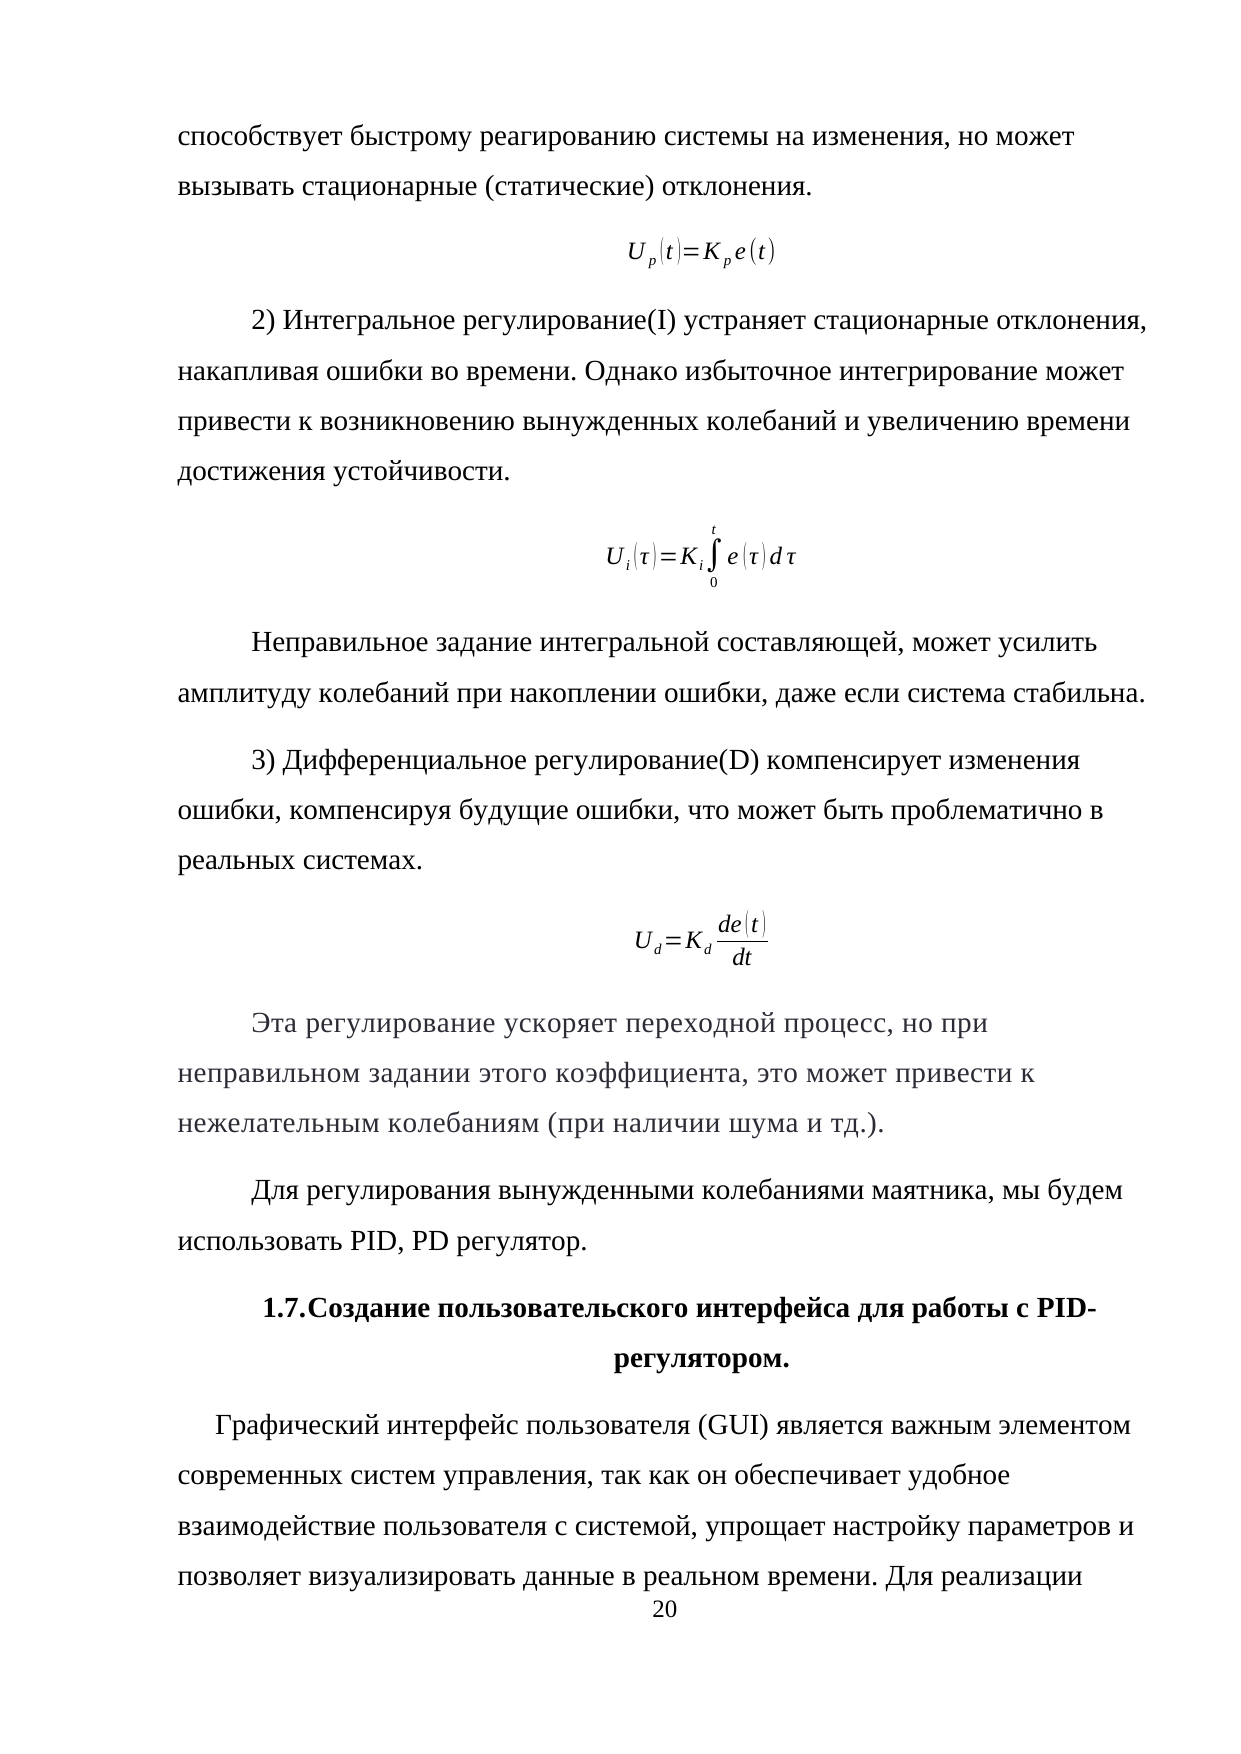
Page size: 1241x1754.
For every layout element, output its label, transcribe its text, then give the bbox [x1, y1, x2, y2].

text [177, 1407, 1152, 1591]
text Неправильное задание интегральной составляющей, может усилить амплитуду колебаний при накоплении ошибки, даже если система стабильна. [177, 624, 1152, 708]
text Для регулирования вынужденными колебаниями маятника, мы будем использовать PID, PD регулятор. [177, 1172, 1152, 1256]
text 2) Интегральное регулирование(I) устраняет стационарные отклонения, накапливая ошибки во времени. Однако избыточное интегрирование может привести к возникновению вынужденных колебаний и увеличению времени достижения устойчивости. [177, 302, 1152, 487]
text Эта регулирование ускоряет переходной процесс, но при неправильном задании этого коэффициента, это может привести к нежелательным колебаниям (при наличии шума и тд.). [177, 1005, 1152, 1139]
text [177, 118, 1152, 202]
list Создание пользовательского интерфейса для работы с PID-регулятором. [207, 1290, 1152, 1373]
text 3) Дифференциальное регулирование(D) компенсирует изменения ошибки, компенсируя будущие ошибки, что может быть проблематично в реальных системах. [177, 742, 1152, 876]
